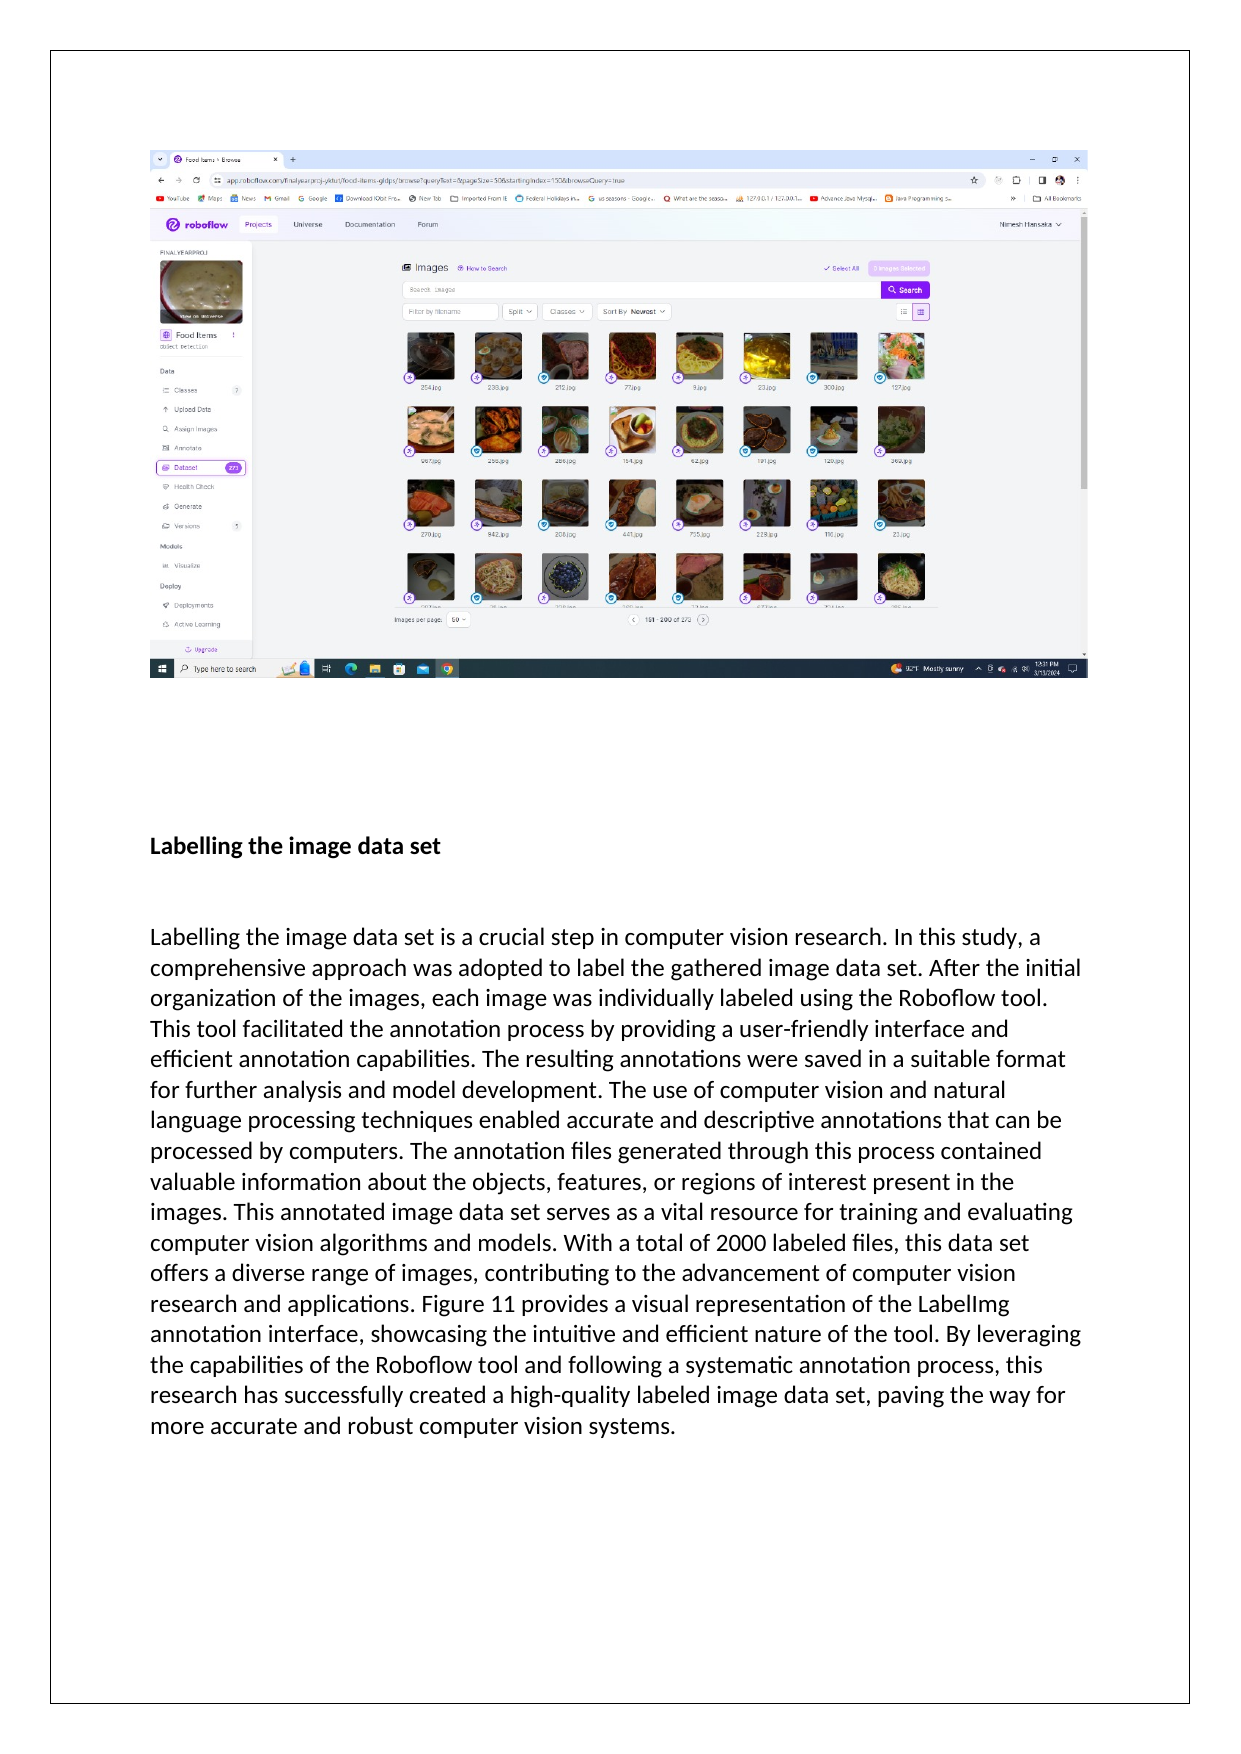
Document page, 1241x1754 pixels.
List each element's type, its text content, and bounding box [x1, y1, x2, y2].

picture [150, 150, 1088, 678]
text Labelling the image data set [150, 830, 1090, 860]
text Labelling the image data set is a crucial step in computer vision research. In this study, a comprehensive approach was adopted to label the gathered image data set. After the initial organization of the images, each image was individually labeled using the Roboflow tool. This tool facilitated the annotation process by providing a user-friendly interface and efficient annotation capabilities. The resulting annotations were saved in a suitable format for further analysis and model development. The use of computer vision and natural language processing techniques enabled accurate and descriptive annotations that can be processed by computers. The annotation files generated through this process contained valuable information about the objects, features, or regions of interest present in the images. This annotated image data set serves as a vital resource for training and evaluating computer vision algorithms and models. With a total of 2000 labeled files, this data set offers a diverse range of images, contributing to the advancement of computer vision research and applications. Figure 11 provides a visual representation of the LabelImg annotation interface, showcasing the intuitive and efficient nature of the tool. By leveraging the capabilities of the Roboflow tool and following a systematic annotation process, this research has successfully created a high-quality labeled image data set, paving the way for more accurate and robust computer vision systems. [150, 921, 1090, 1440]
